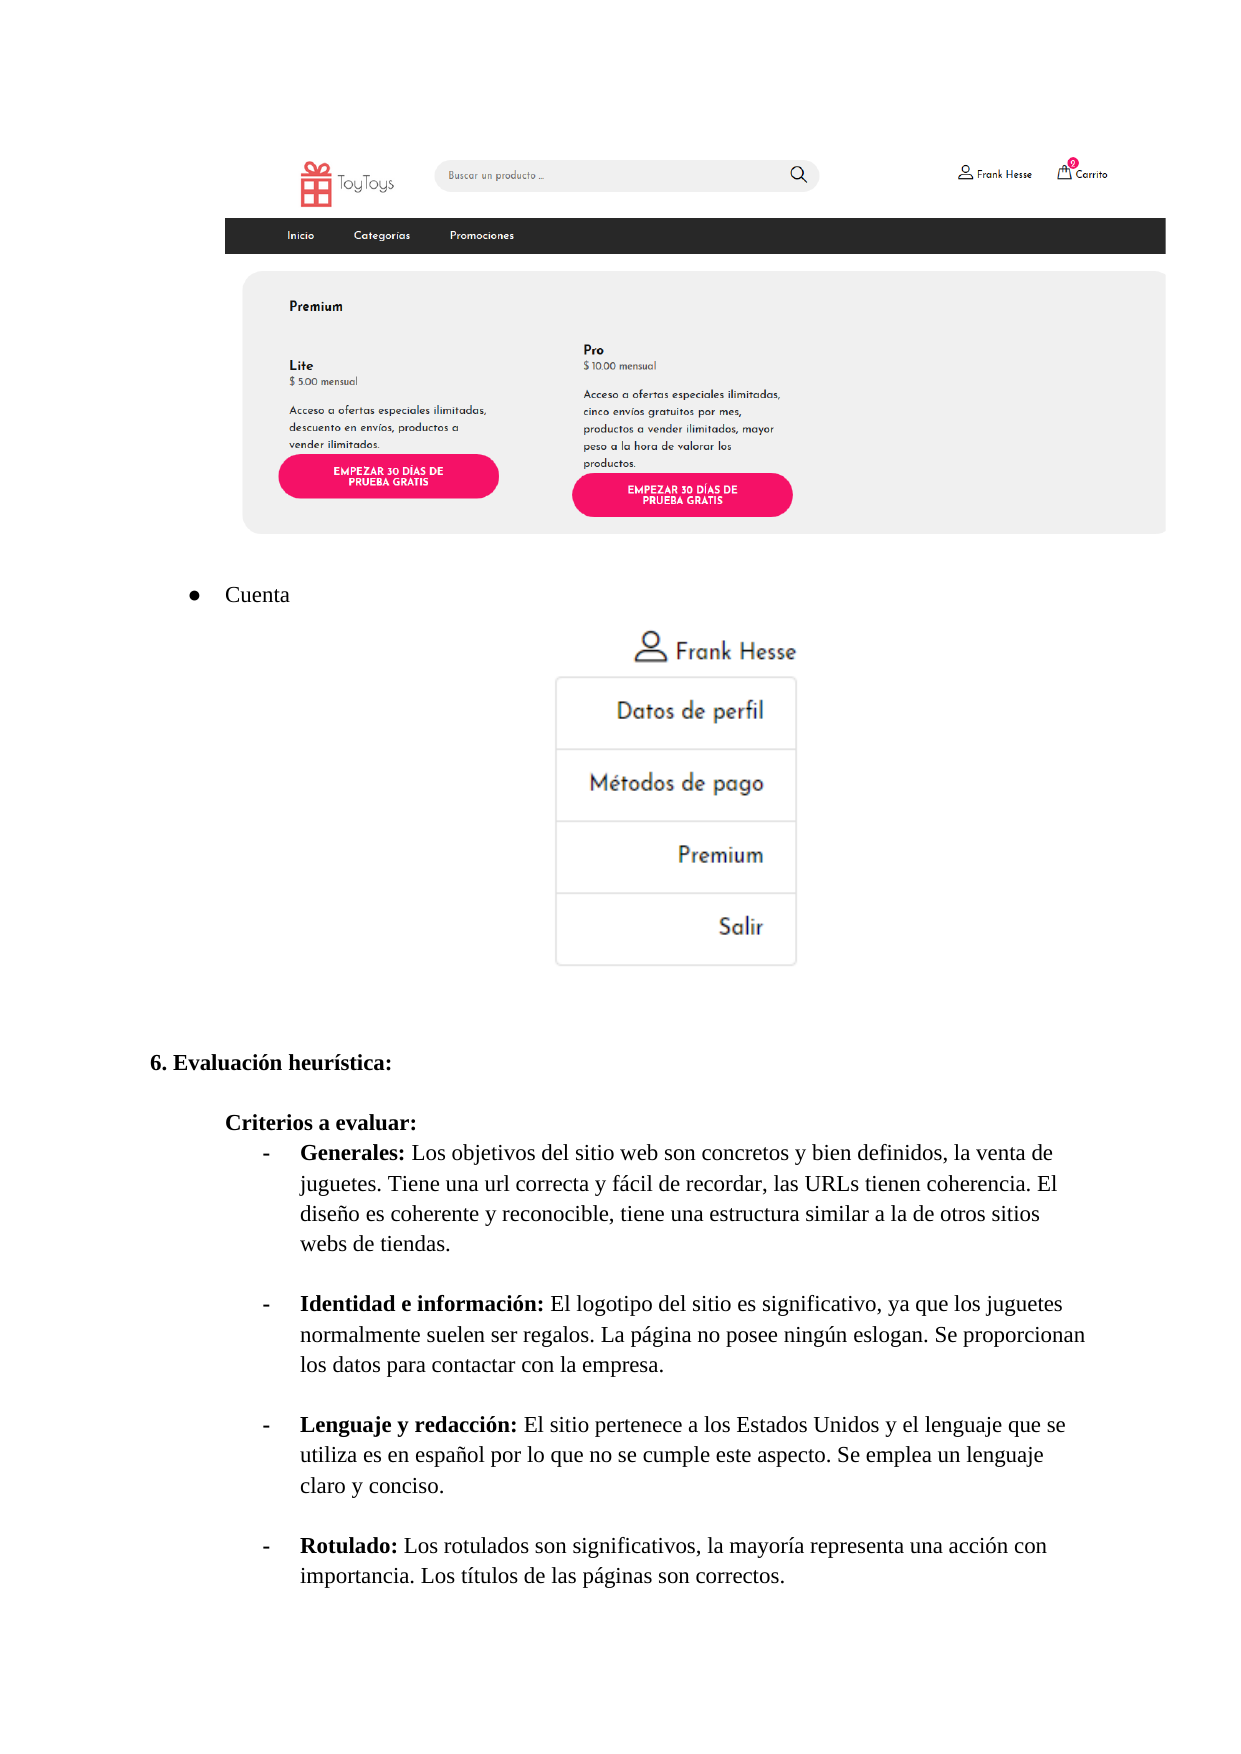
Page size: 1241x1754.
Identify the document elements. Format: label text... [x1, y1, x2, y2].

list Identidad e información: El logotipo del sitio es significativo, ya que los juguetes normalmente suelen ser regalos. La página no posee ningún eslogan. Se proporcionan los datos para contactar con la empresa. [262, 1291, 1090, 1377]
text 6. Evaluación heurística: [150, 1049, 1090, 1075]
picture [225, 150, 1166, 577]
picture [488, 611, 827, 985]
list Cuenta [187, 581, 1090, 607]
text Criterios a evaluar: [150, 1109, 1090, 1136]
list Rotulado: Los rotulados son significativos, la mayoría representa una acción con importancia. Los títulos de las páginas son correctos. [262, 1532, 1090, 1589]
list Lenguaje y redacción: El sitio pertenece a los Estados Unidos y el lenguaje que se utiliza es en español por lo que no se cumple este aspecto. Se emplea un lenguaje claro y conciso. [262, 1411, 1090, 1498]
list Generales: Los objetivos del sitio web son concretos y bien definidos, la venta de juguetes. Tiene una url correcta y fácil de recordar, las URLs tienen coherencia. El diseño es coherente y reconocible, tiene una estructura similar a la de otros sitios webs de tiendas. [262, 1139, 1090, 1256]
